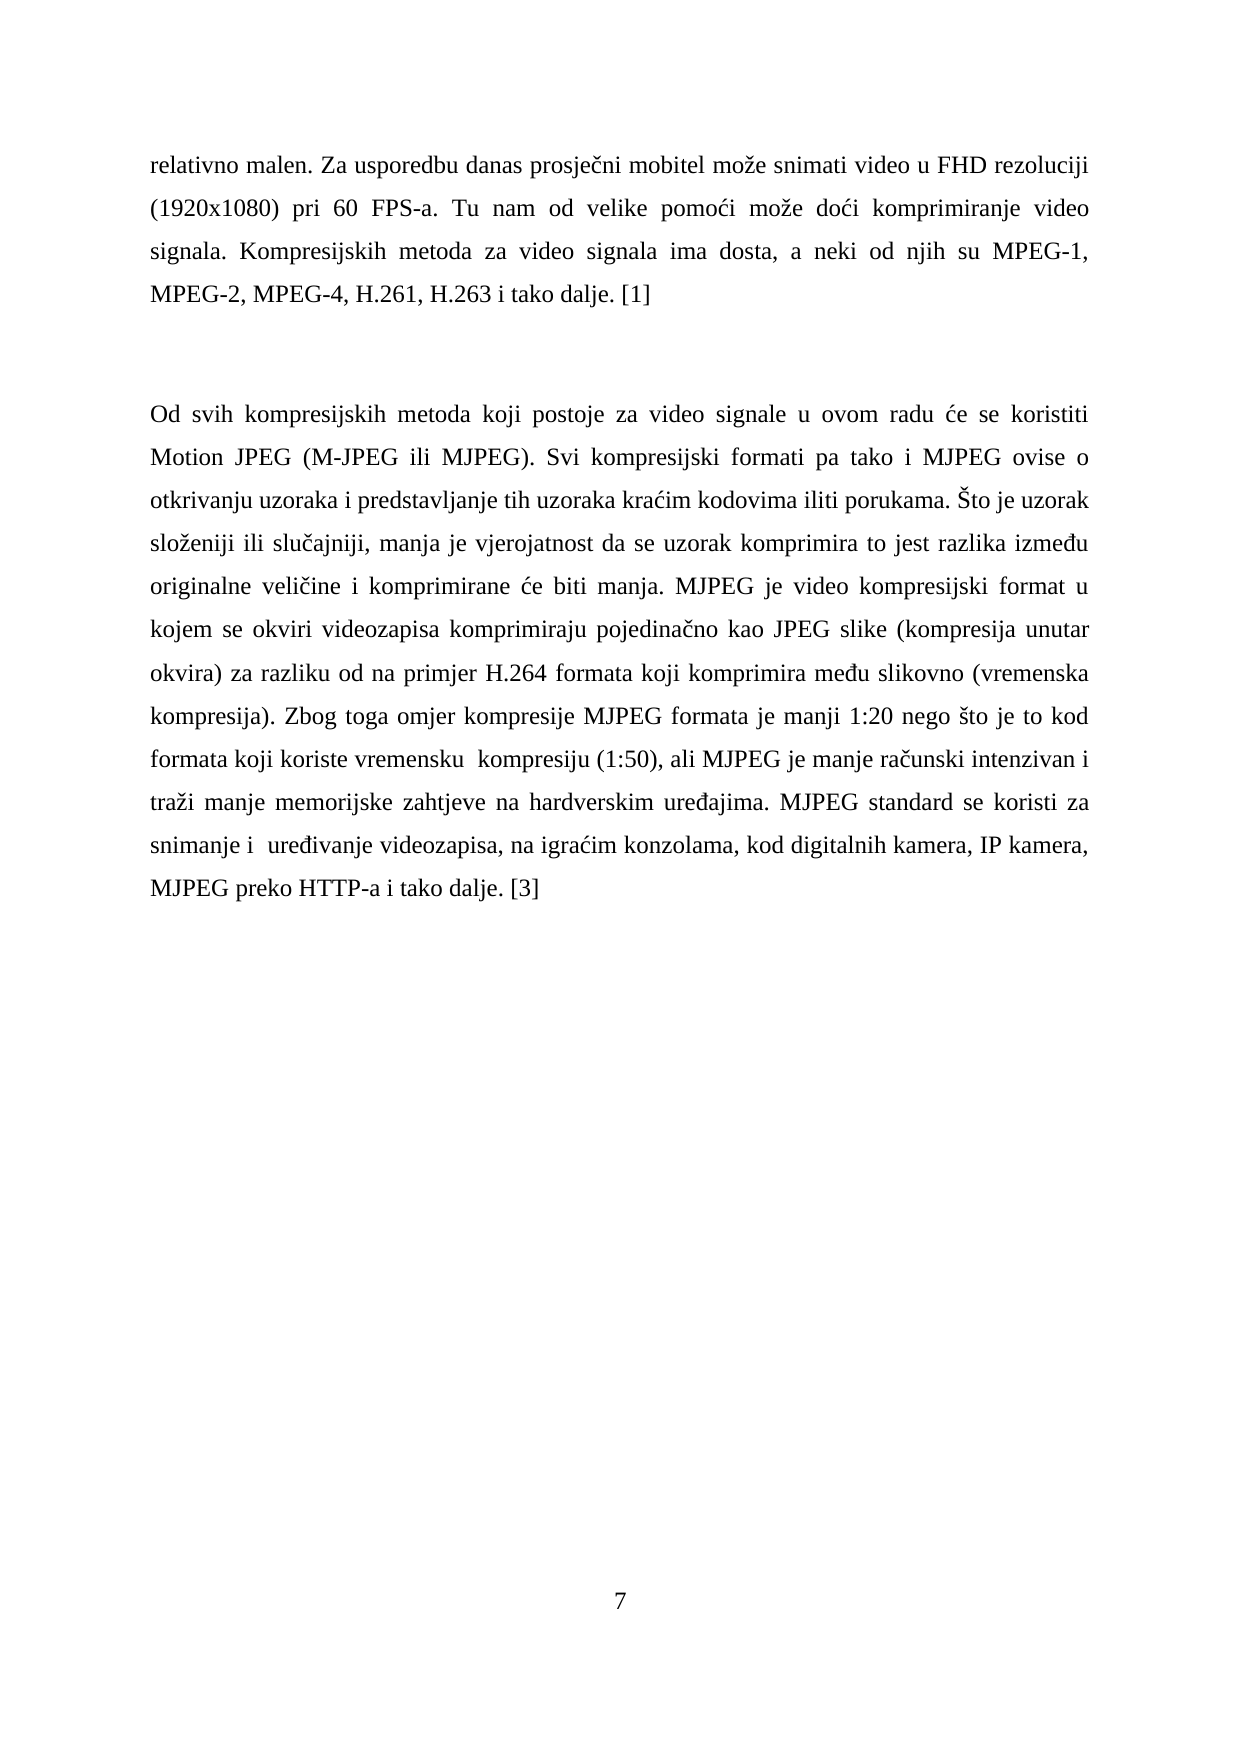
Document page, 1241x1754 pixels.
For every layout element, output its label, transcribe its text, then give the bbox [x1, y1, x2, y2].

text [150, 150, 1090, 308]
text Od svih kompresijskih metoda koji postoje za video signale u ovom radu će se koristiti Motion JPEG (M-JPEG ili MJPEG). Svi kompresijski formati pa tako i MJPEG ovise o otkrivanju uzoraka i predstavljanje tih uzoraka kraćim kodovima iliti porukama. Što je uzorak složeniji ili slučajniji, manja je vjerojatnost da se uzorak komprimira to jest razlika između originalne veličine i komprimirane će biti manja. MJPEG je video kompresijski format u kojem se okviri videozapisa komprimiraju pojedinačno kao JPEG slike (kompresija unutar okvira) za razliku od na primjer H.264 formata koji komprimira među slikovno (vremenska kompresija). Zbog toga omjer kompresije MJPEG formata je manji 1:20 nego što je to kod formata koji koriste vremensku kompresiju (1:50), ali MJPEG je manje računski intenzivan i traži manje memorijske zahtjeve na hardverskim uređajima. MJPEG standard se koristi za snimanje i uređivanje videozapisa, na igraćim konzolama, kod digitalnih kamera, IP kamera, MJPEG preko HTTP-a i tako dalje. [3] [150, 399, 1090, 902]
